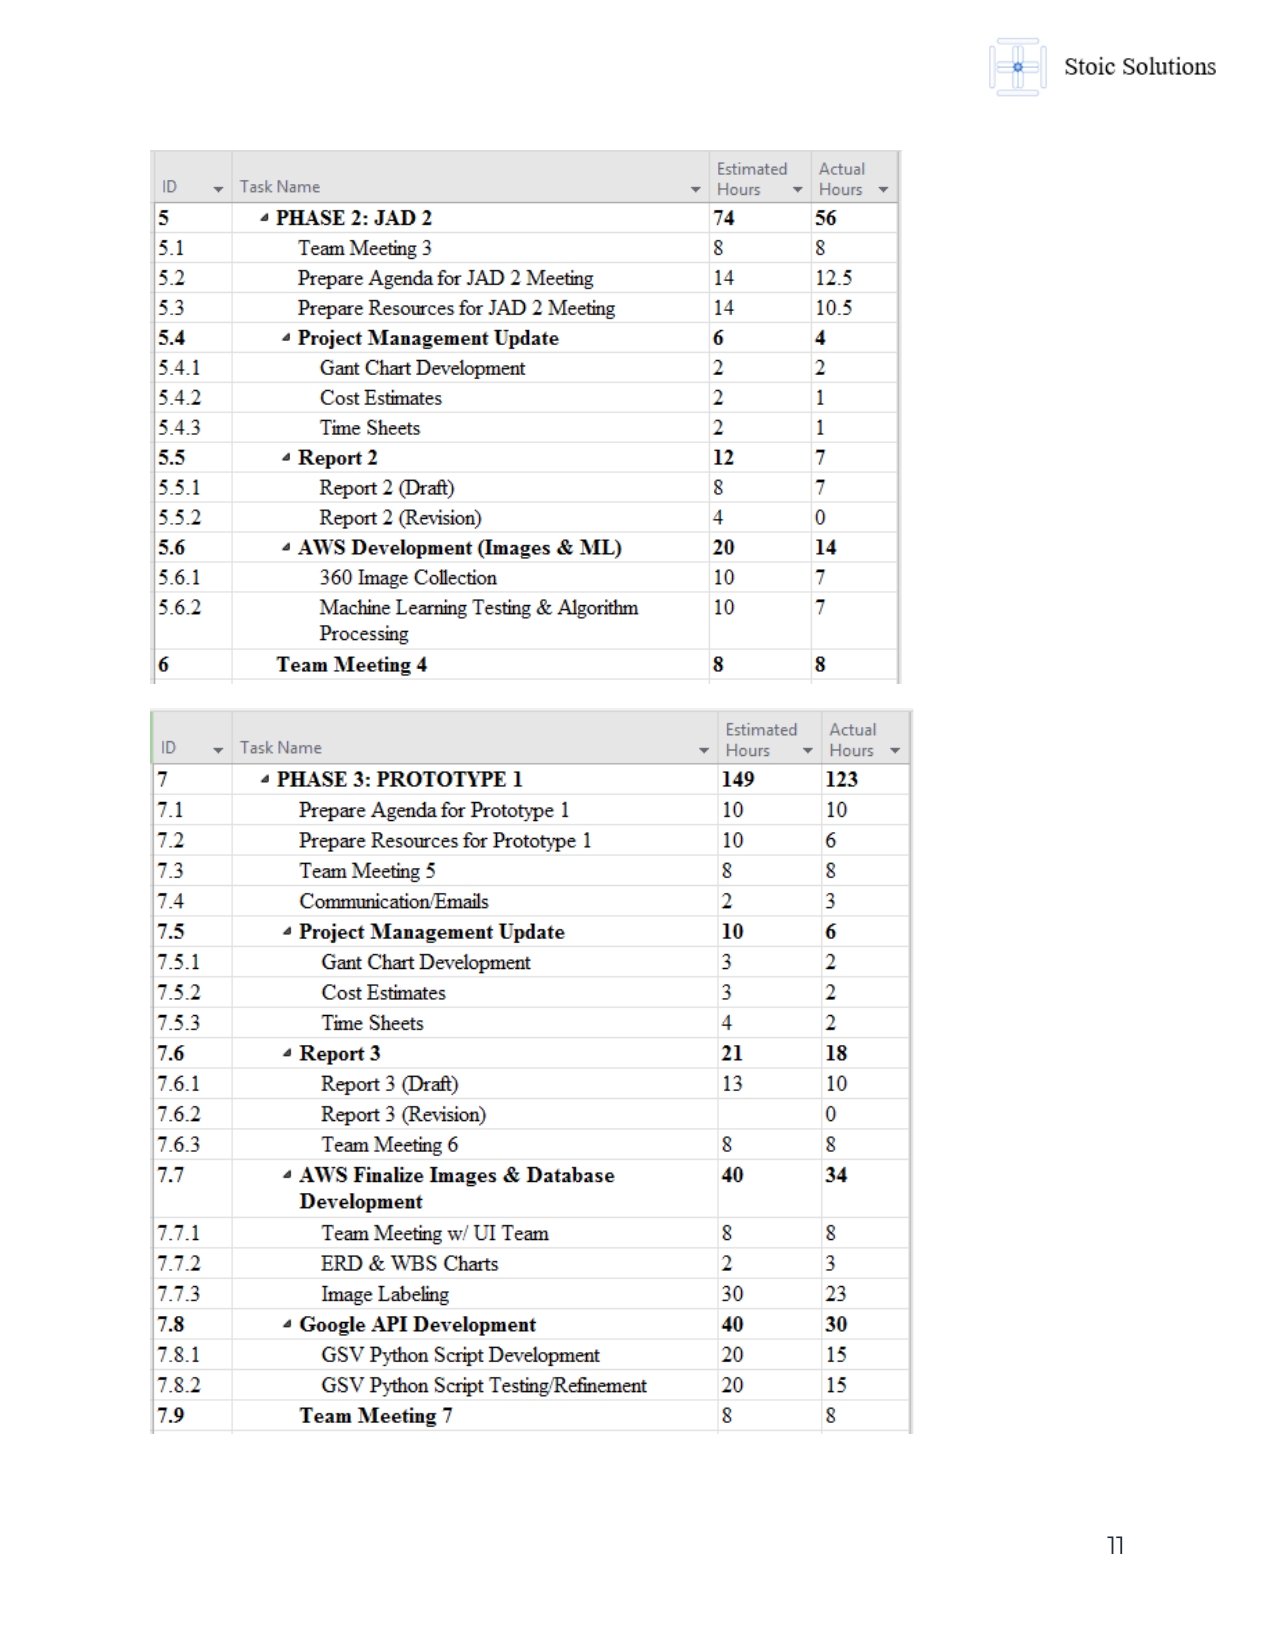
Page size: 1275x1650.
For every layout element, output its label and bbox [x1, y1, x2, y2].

picture [984, 34, 1220, 102]
picture [150, 150, 902, 684]
picture [150, 708, 914, 1434]
